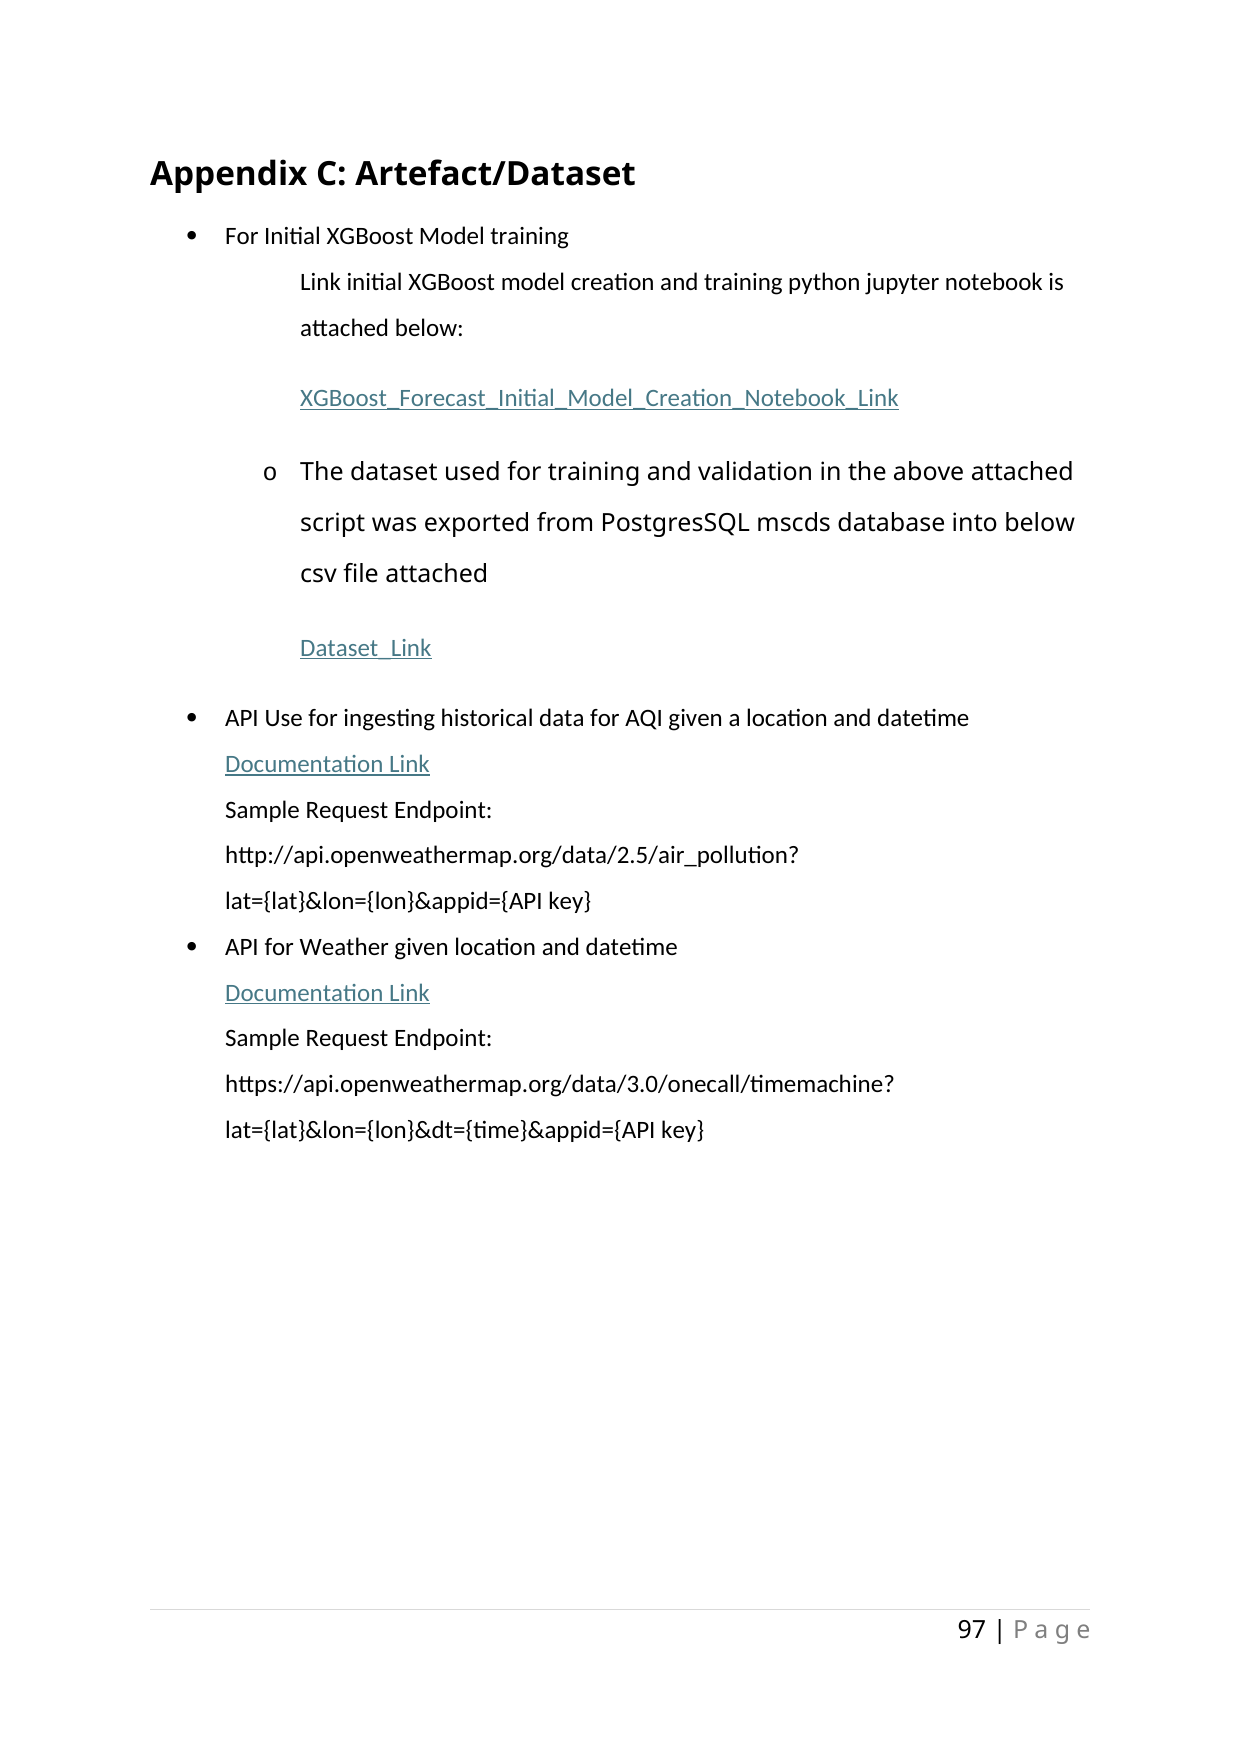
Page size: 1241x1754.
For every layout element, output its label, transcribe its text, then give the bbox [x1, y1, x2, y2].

list Link initial XGBoost model creation and training python jupyter notebook is attached below: [300, 266, 1090, 342]
list API Use for ingesting historical data for AQI given a location and datetime [187, 702, 1090, 733]
list For Initial XGBoost Model training [187, 220, 1090, 251]
list Sample Request Endpoint: [225, 1022, 1090, 1053]
list https://api.openweathermap.org/data/3.0/onecall/timemachine?lat={lat}&lon={lon}&dt={time}&appid={API key} [225, 1068, 1090, 1144]
text Dataset_Link [225, 632, 1090, 662]
subtitle Appendix C: Artefact/Dataset [150, 150, 1090, 195]
list Documentation Link [225, 977, 1090, 1007]
list API for Weather given location and datetime [187, 931, 1090, 962]
text XGBoost_Forecast_Initial_Model_Creation_Notebook_Link [225, 383, 1090, 413]
list The dataset used for training and validation in the above attached script was exported from PostgresSQL mscds database into below csv file attached [262, 453, 1090, 590]
list Documentation Link [225, 748, 1090, 779]
list Sample Request Endpoint: [225, 794, 1090, 824]
list http://api.openweathermap.org/data/2.5/air_pollution?lat={lat}&lon={lon}&appid={API key} [225, 839, 1090, 916]
